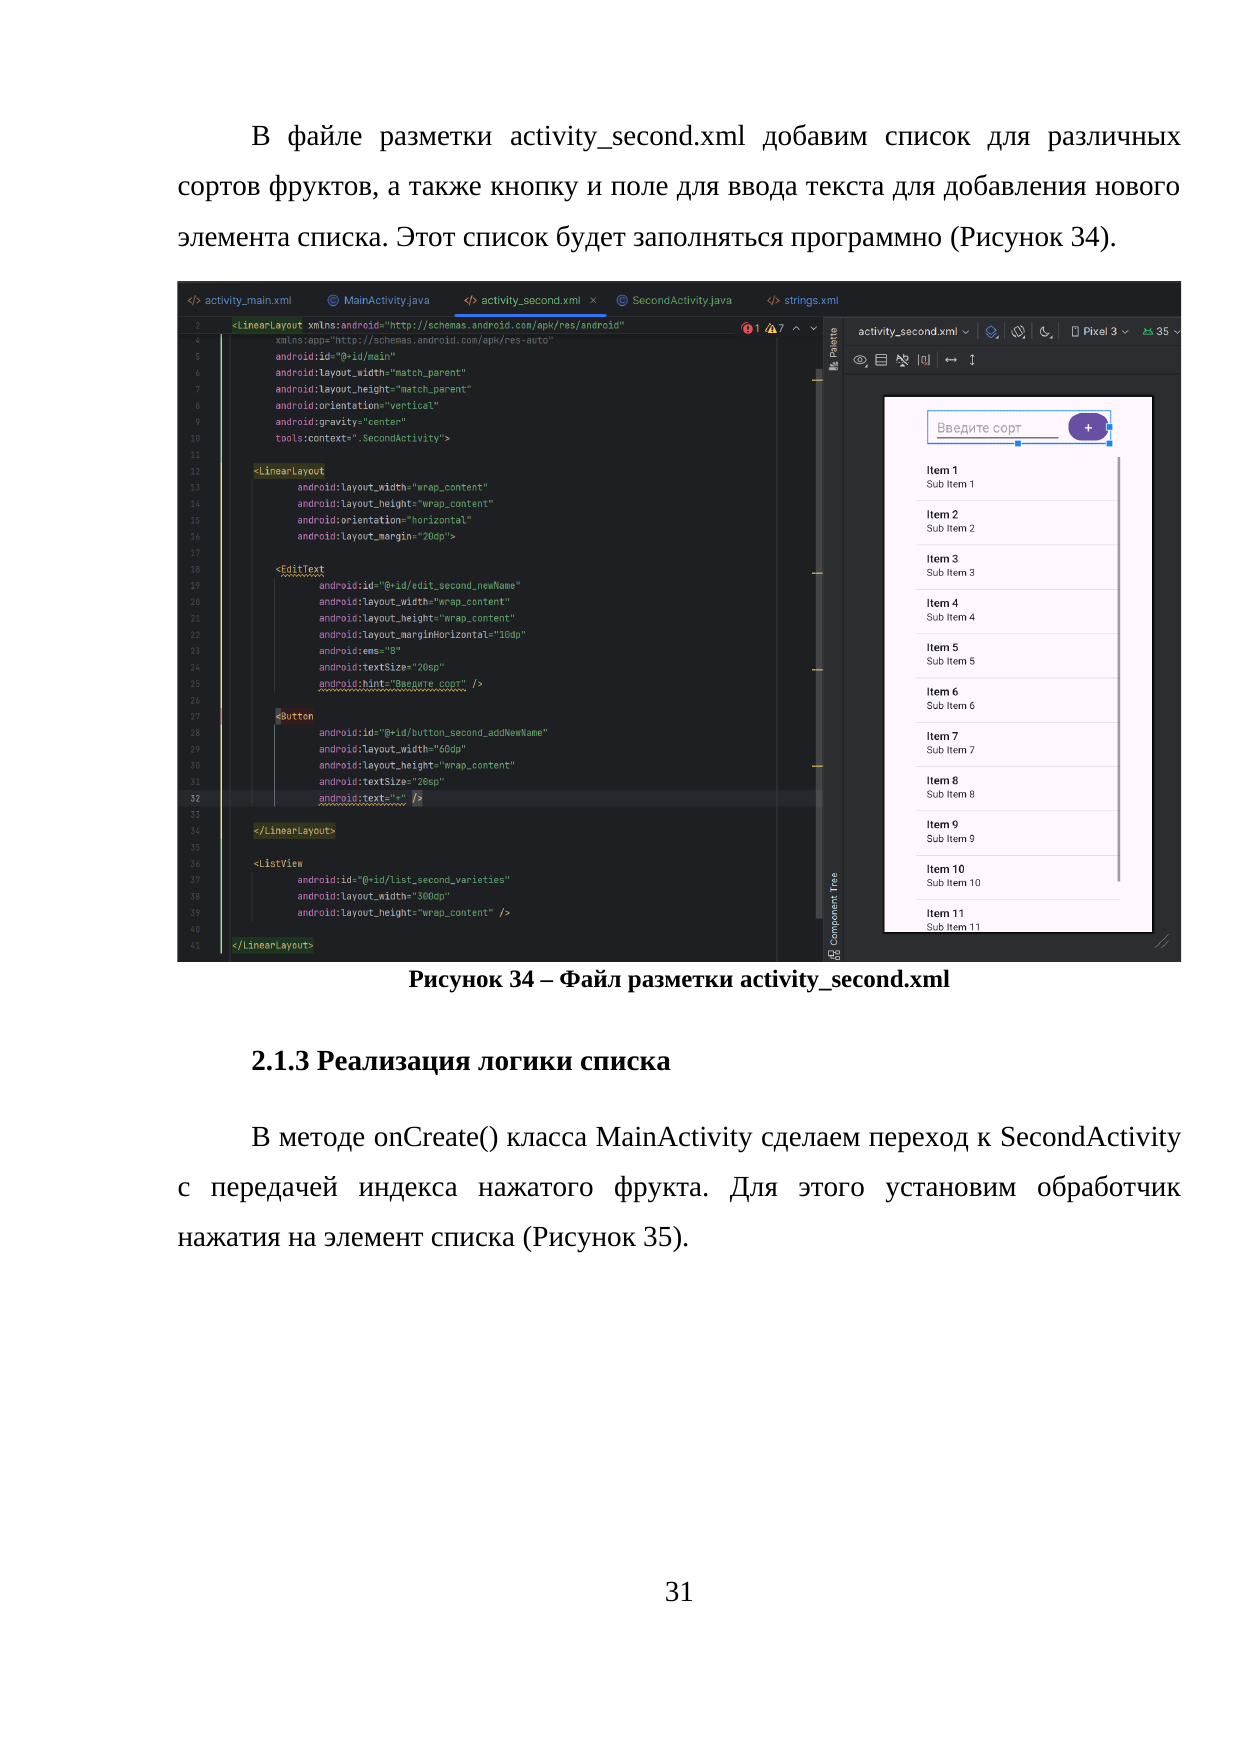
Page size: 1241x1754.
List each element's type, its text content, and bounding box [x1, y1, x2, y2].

text В методе onCreate() класса MainActivity сделаем переход к SecondActivity с передачей индекса нажатого фрукта. Для этого установим обработчик нажатия на элемент списка (Рисунок 35). [177, 1119, 1181, 1253]
subtitle Реализация логики списка [177, 1043, 1181, 1077]
picture [177, 281, 1182, 962]
text В файле разметки activity_second.xml добавим список для различных сортов фруктов, а также кнопку и поле для ввода текста для добавления нового элемента списка. Этот список будет заполняться программно (Рисунок 34). [177, 118, 1181, 252]
text Рисунок 34 – Файл разметки activity_second.xml [177, 964, 1181, 993]
